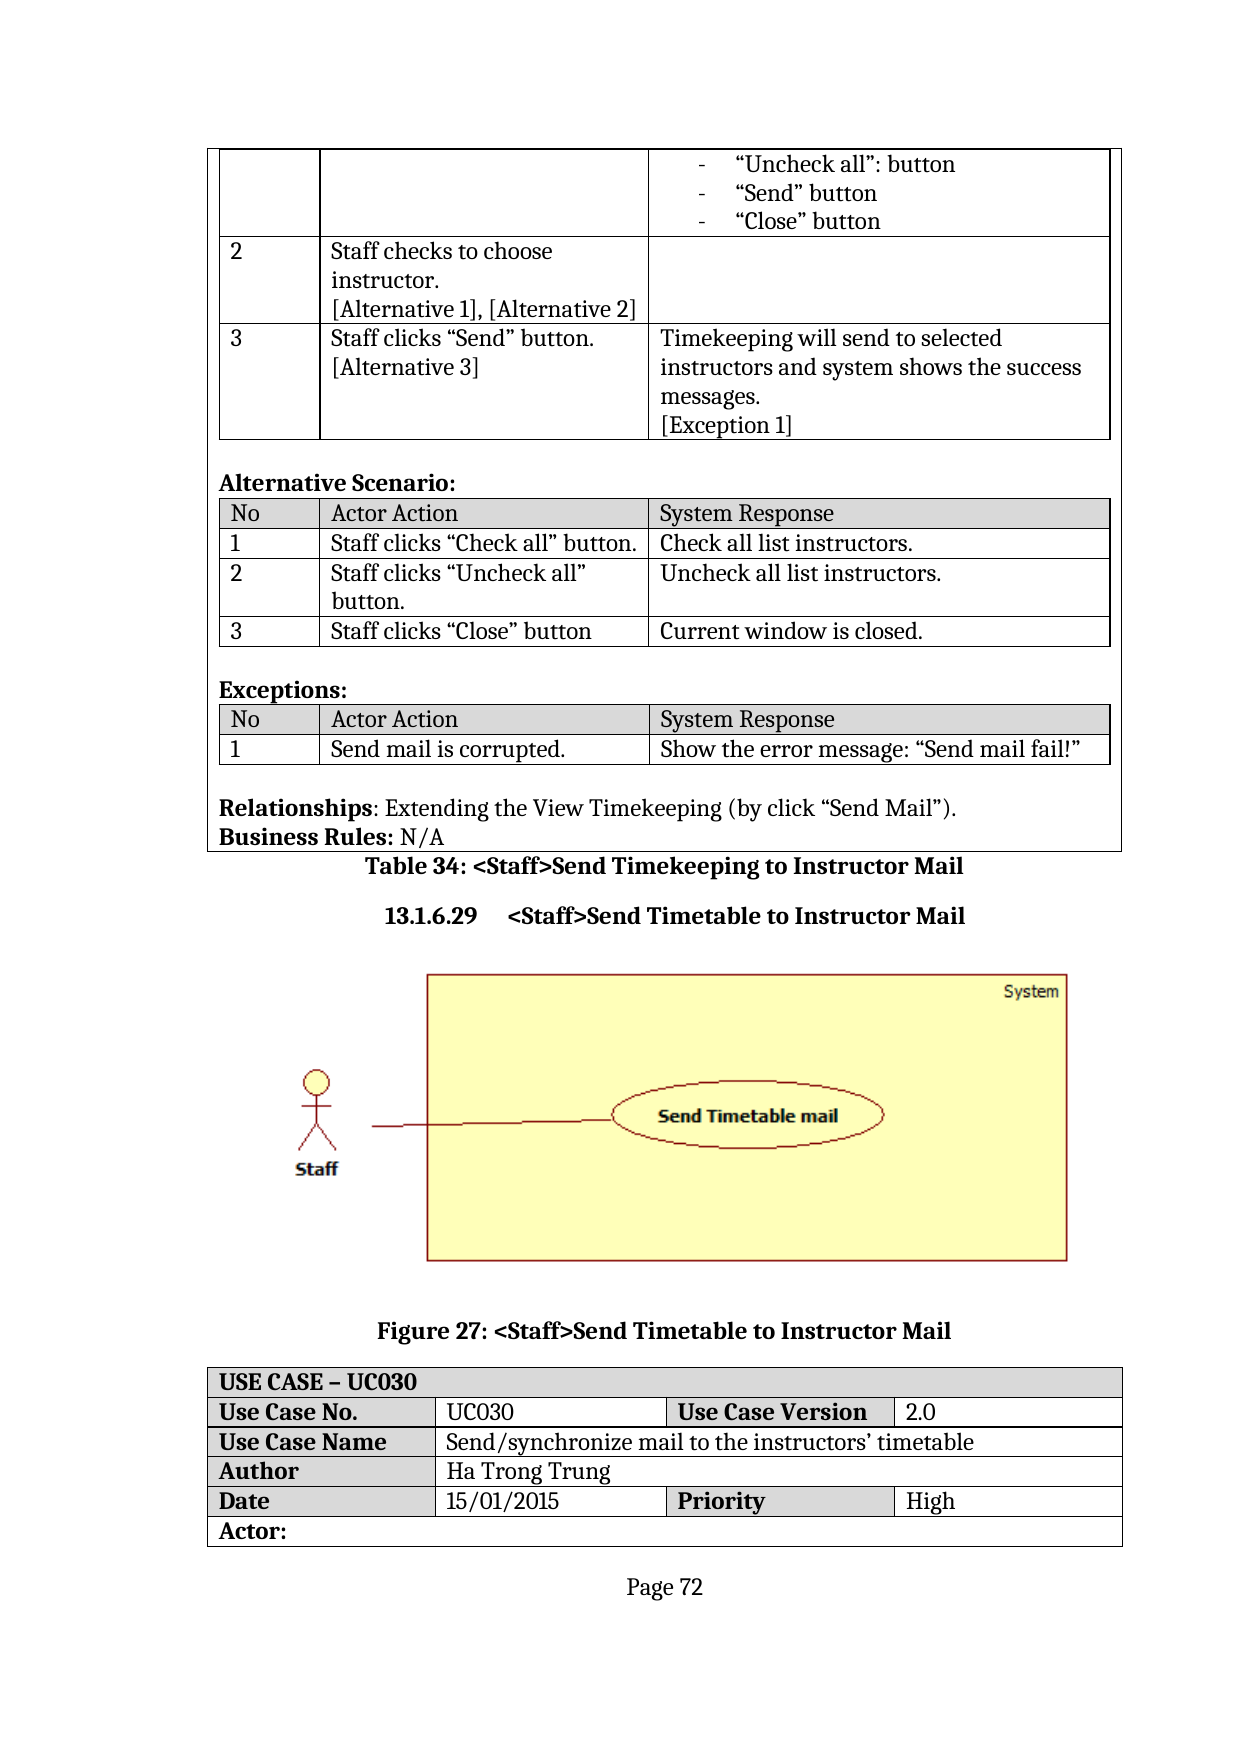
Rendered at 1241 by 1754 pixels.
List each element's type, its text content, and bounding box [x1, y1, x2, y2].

subtitle <Staff>Send Timetable to Instructor Mail [385, 902, 1122, 931]
table_cell Use Case Name [208, 1428, 435, 1456]
table_cell High [895, 1487, 1122, 1516]
table_cell Priority [667, 1487, 894, 1516]
picture [230, 943, 1099, 1293]
table_cell Use Case Version [667, 1398, 894, 1426]
table_cell Ha Trong Trung [436, 1457, 1122, 1486]
table_cell 2.0 [895, 1398, 1122, 1426]
table_header USE CASE – UC030 [208, 1368, 1122, 1397]
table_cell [208, 149, 1121, 851]
table_cell 15/01/2015 [436, 1487, 666, 1516]
table_cell Date [208, 1487, 435, 1516]
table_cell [208, 1517, 1122, 1546]
table_cell Use Case No. [208, 1398, 435, 1426]
table_cell UC030 [436, 1398, 666, 1426]
table_cell Send/synchronize mail to the instructors’ timetable [436, 1428, 1122, 1456]
table_cell Author [208, 1457, 435, 1486]
